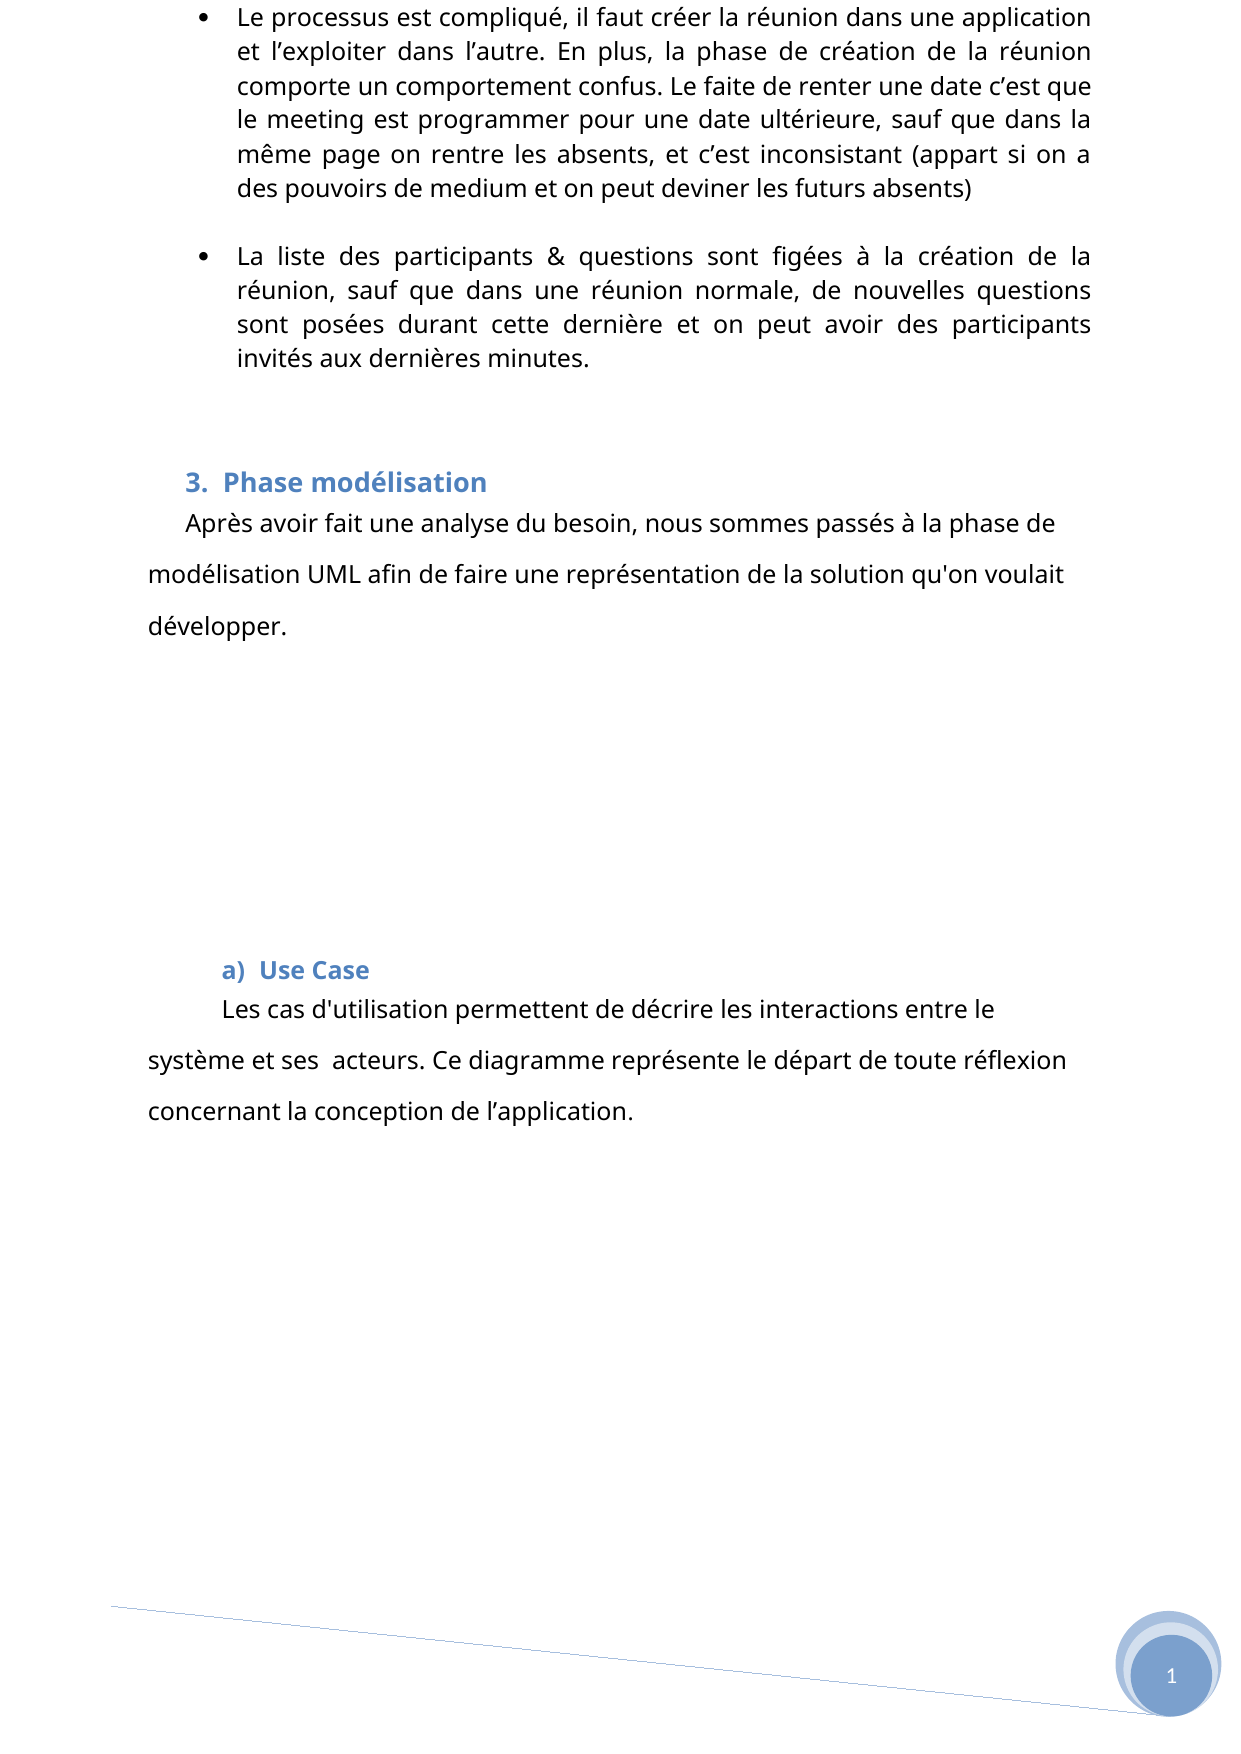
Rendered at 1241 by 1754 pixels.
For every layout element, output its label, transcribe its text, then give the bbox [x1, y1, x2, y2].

subtitle Phase modélisation [185, 464, 1093, 501]
subtitle Use Case [221, 953, 1093, 987]
text Les cas d'utilisation permettent de décrire les interactions entre le système et ses acteurs. Ce diagramme représente le départ de toute réflexion concernant la conception de l’application. [148, 992, 1093, 1128]
text Après avoir fait une analyse du besoin, nous sommes passés à la phase de modélisation UML afin de faire une représentation de la solution qu'on voulait développer. [148, 506, 1093, 642]
list La liste des participants & questions sont figées à la création de la réunion, sauf que dans une réunion normale, de nouvelles questions sont posées durant cette dernière et on peut avoir des participants invités aux dernières minutes. [199, 238, 1093, 375]
list Le processus est compliqué, il faut créer la réunion dans une application et l’exploiter dans l’autre. En plus, la phase de création de la réunion comporte un comportement confus. Le faite de renter une date c’est que le meeting est programmer pour une date ultérieure, sauf que dans la même page on rentre les absents, et c’est inconsistant (appart si on a des pouvoirs de medium et on peut deviner les futurs absents) [199, 0, 1093, 204]
